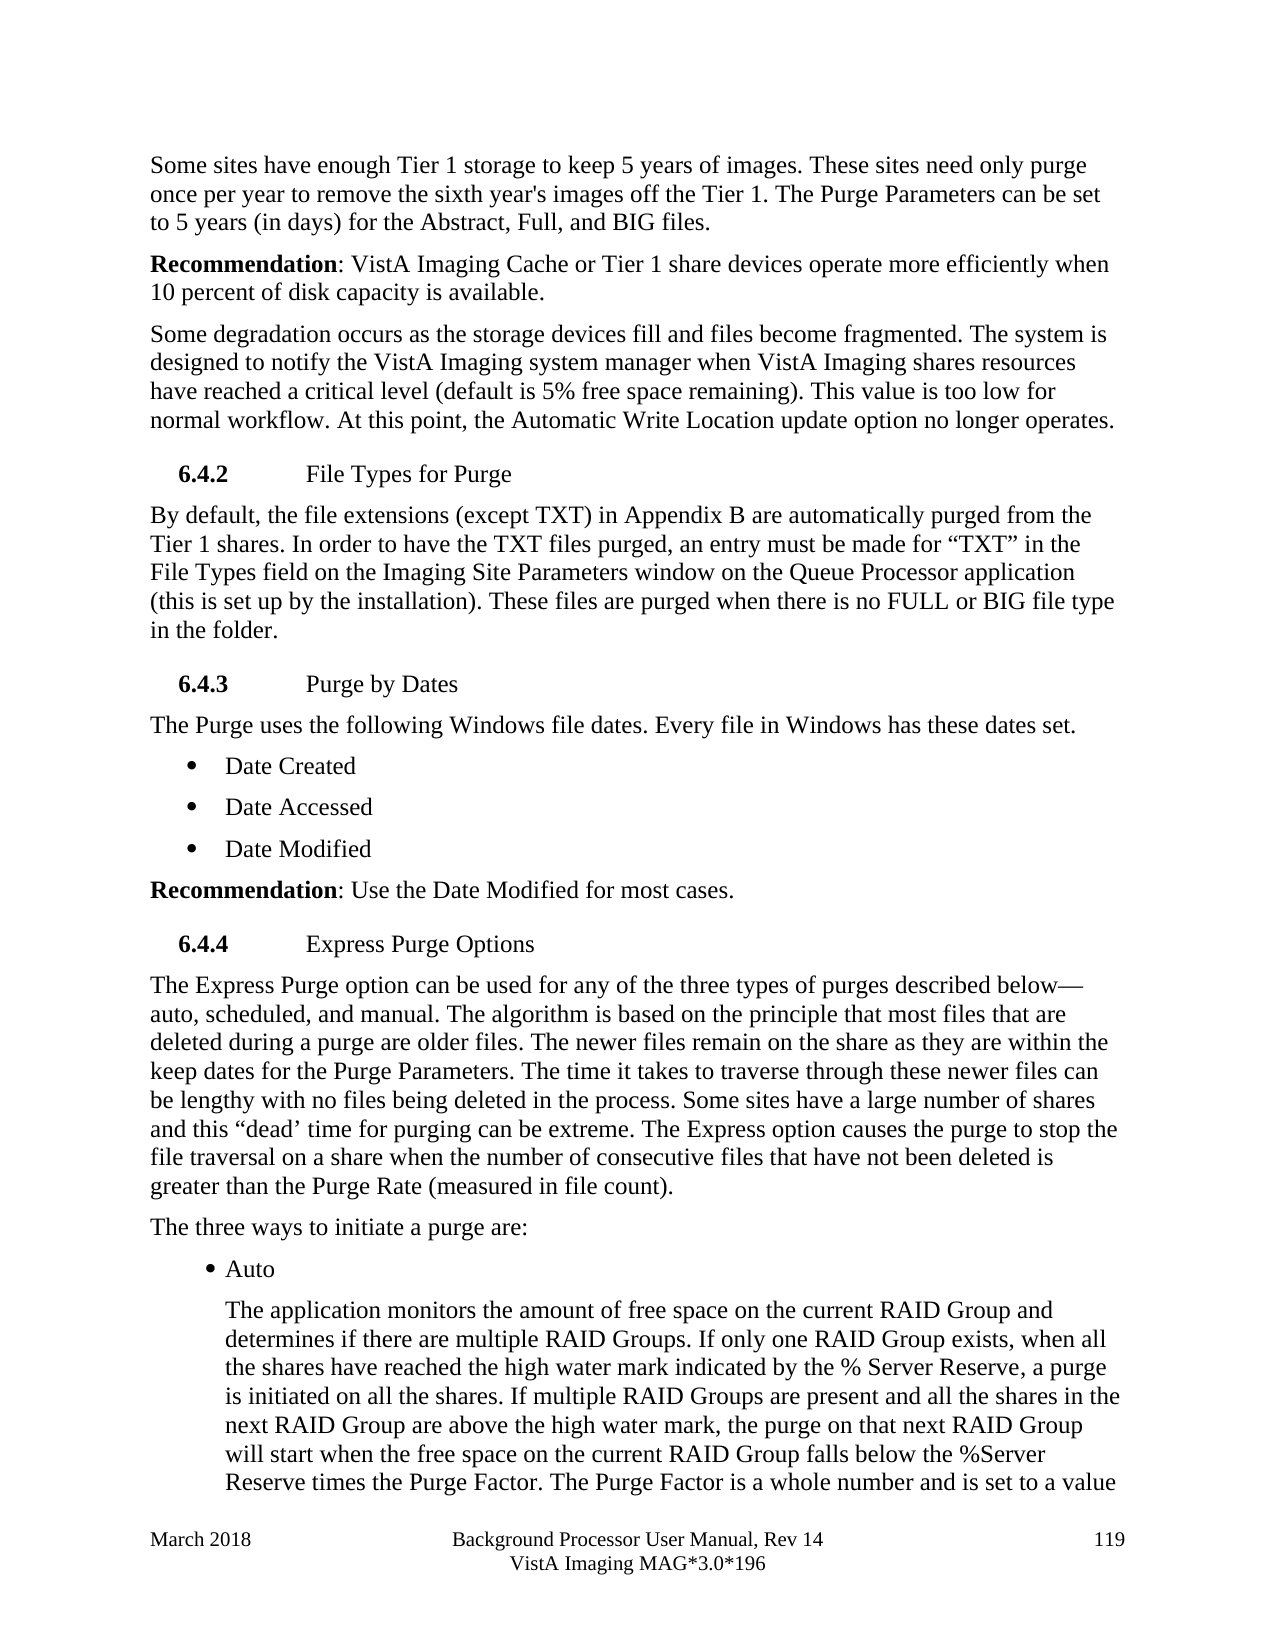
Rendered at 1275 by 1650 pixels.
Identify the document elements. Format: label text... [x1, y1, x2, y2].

list Auto [206, 1254, 1125, 1282]
text The Express Purge option can be used for any of the three types of purges described below—auto, scheduled, and manual. The algorithm is based on the principle that most files that are deleted during a purge are older files. The newer files remain on the share as they are within the keep dates for the Purge Parameters. The time it takes to traverse through these newer files can be lengthy with no files being deleted in the process. Some sites have a large number of shares and this “dead’ time for purging can be extreme. The Express option causes the purge to stop the file traversal on a share when the number of consecutive files that have not been deleted is greater than the Purge Rate (measured in file count). [150, 970, 1125, 1200]
text Recommendation: Use the Date Modified for most cases. [150, 875, 1125, 904]
text The three ways to initiate a purge are: [150, 1212, 1125, 1241]
list Date Created [187, 751, 1125, 780]
text By default, the file extensions (except TXT) in Appendix B are automatically purged from the Tier 1 shares. In order to have the TXT files purged, an entry must be made for “TXT” in the File Types field on the Imaging Site Parameters window on the Queue Processor application (this is set up by the installation). These files are purged when there is no FULL or BIG file type in the folder. [150, 500, 1125, 644]
text Recommendation: VistA Imaging Cache or Tier 1 share devices operate more efficiently when 10 percent of disk capacity is available. [150, 249, 1125, 306]
text Some degradation occurs as the storage devices fill and files become fragmented. The system is designed to notify the VistA Imaging system manager when VistA Imaging shares resources have reached a critical level (default is 5% free space remaining). This value is too low for normal workflow. At this point, the Automatic Write Location update option no longer operates. [150, 319, 1125, 434]
text Some sites have enough Tier 1 storage to keep 5 years of images. These sites need only purge once per year to remove the sixth year's images off the Tier 1. The Purge Parameters can be set to 5 years (in days) for the Abstract, Full, and BIG files. [150, 150, 1125, 236]
text The Purge uses the following Windows file dates. Every file in Windows has these dates set. [150, 710, 1125, 739]
list Date Accessed [187, 792, 1125, 821]
list Date Modified [187, 834, 1125, 862]
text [225, 1295, 1125, 1496]
subtitle File Types for Purge [178, 459, 1125, 487]
subtitle Purge by Dates [178, 669, 1125, 697]
subtitle Express Purge Options [178, 929, 1125, 957]
